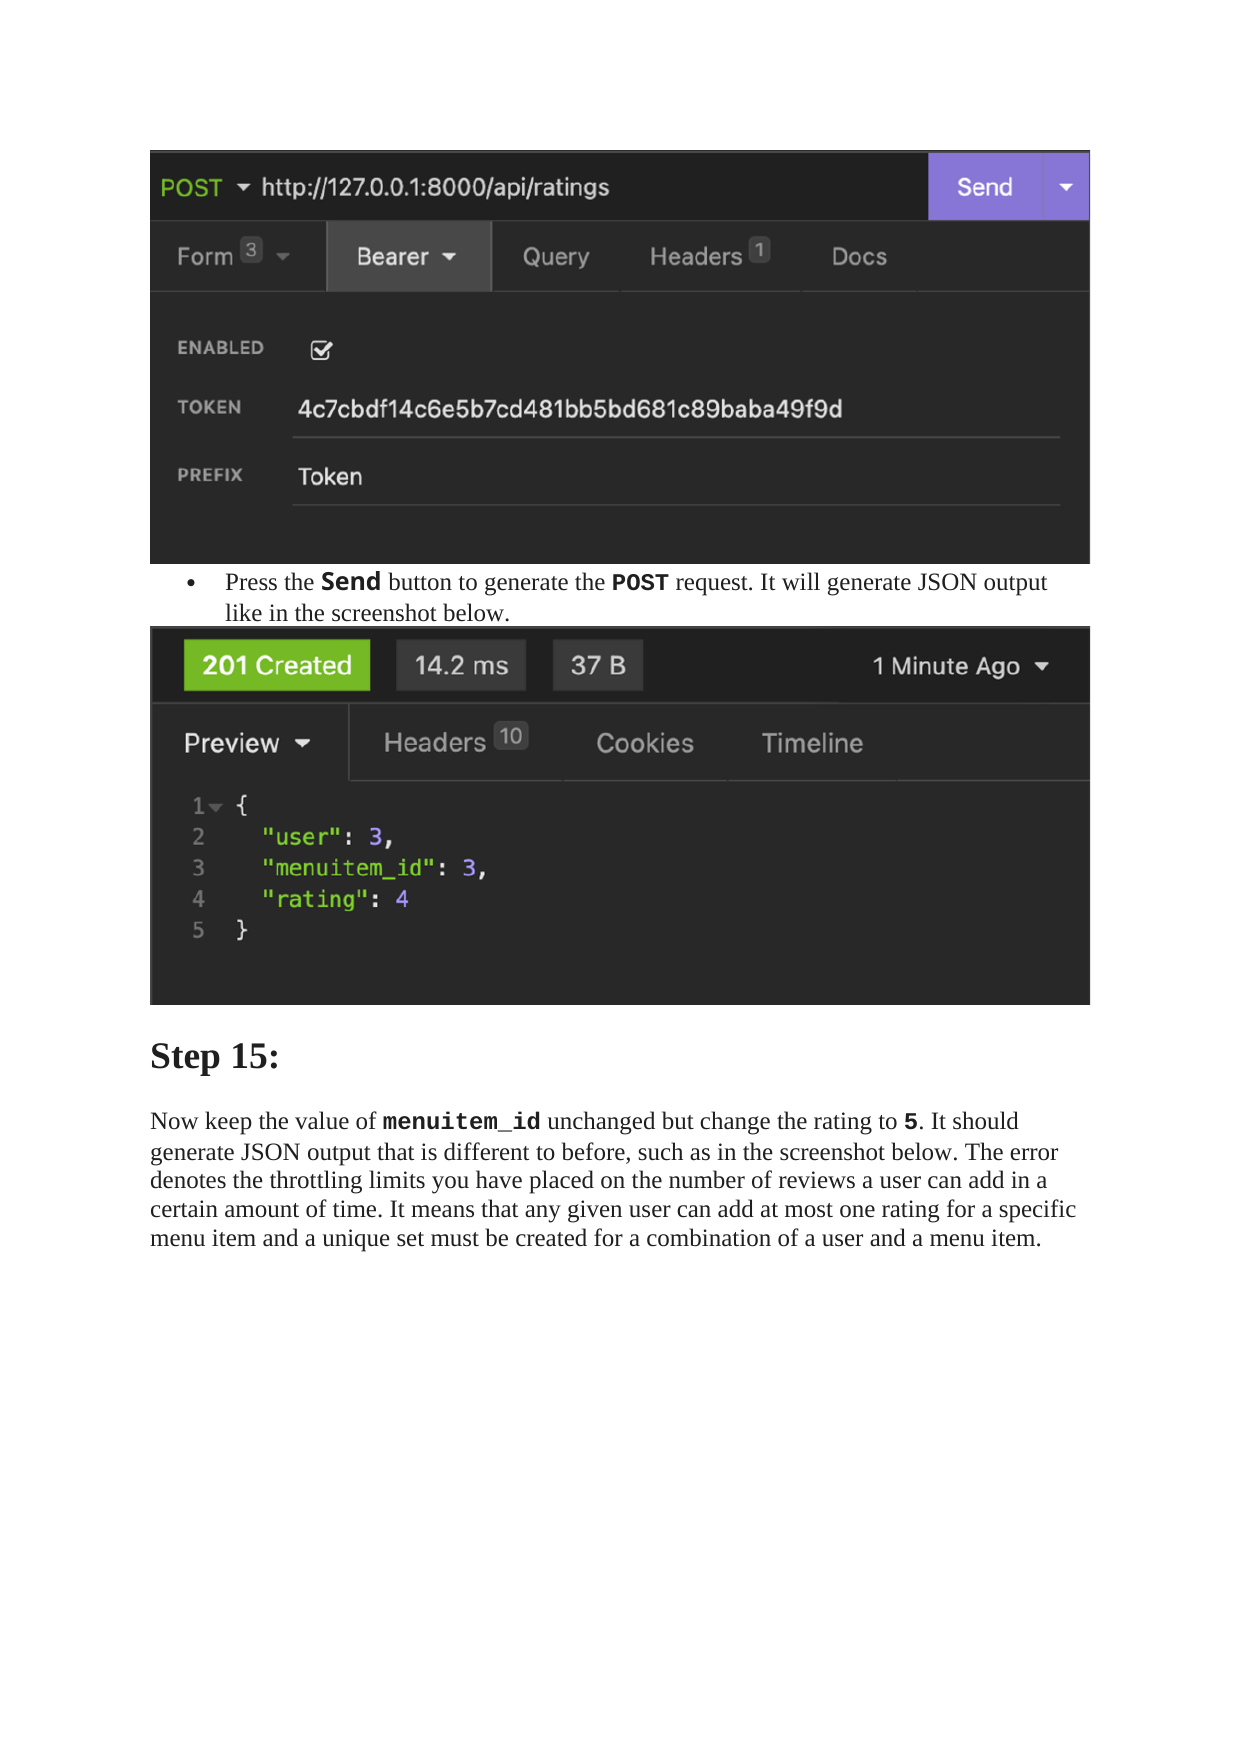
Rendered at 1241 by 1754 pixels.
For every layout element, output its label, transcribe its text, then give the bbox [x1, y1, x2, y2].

picture [150, 626, 1091, 1005]
picture [150, 150, 1091, 564]
text Now keep the value of menuitem_id unchanged but change the rating to 5. It should generate JSON output that is different to before, such as in the screenshot below. The error denotes the throttling limits you have placed on the number of reviews a user can add in a certain amount of time. It means that any given user can add at most one rating for a specific menu item and a unique set must be created for a combination of a user and a menu item. [150, 1106, 1090, 1252]
list Press the Send button to generate the POST request. It will generate JSON output like in the screenshot below. [187, 564, 1090, 626]
text Step 15: [150, 1034, 1090, 1077]
